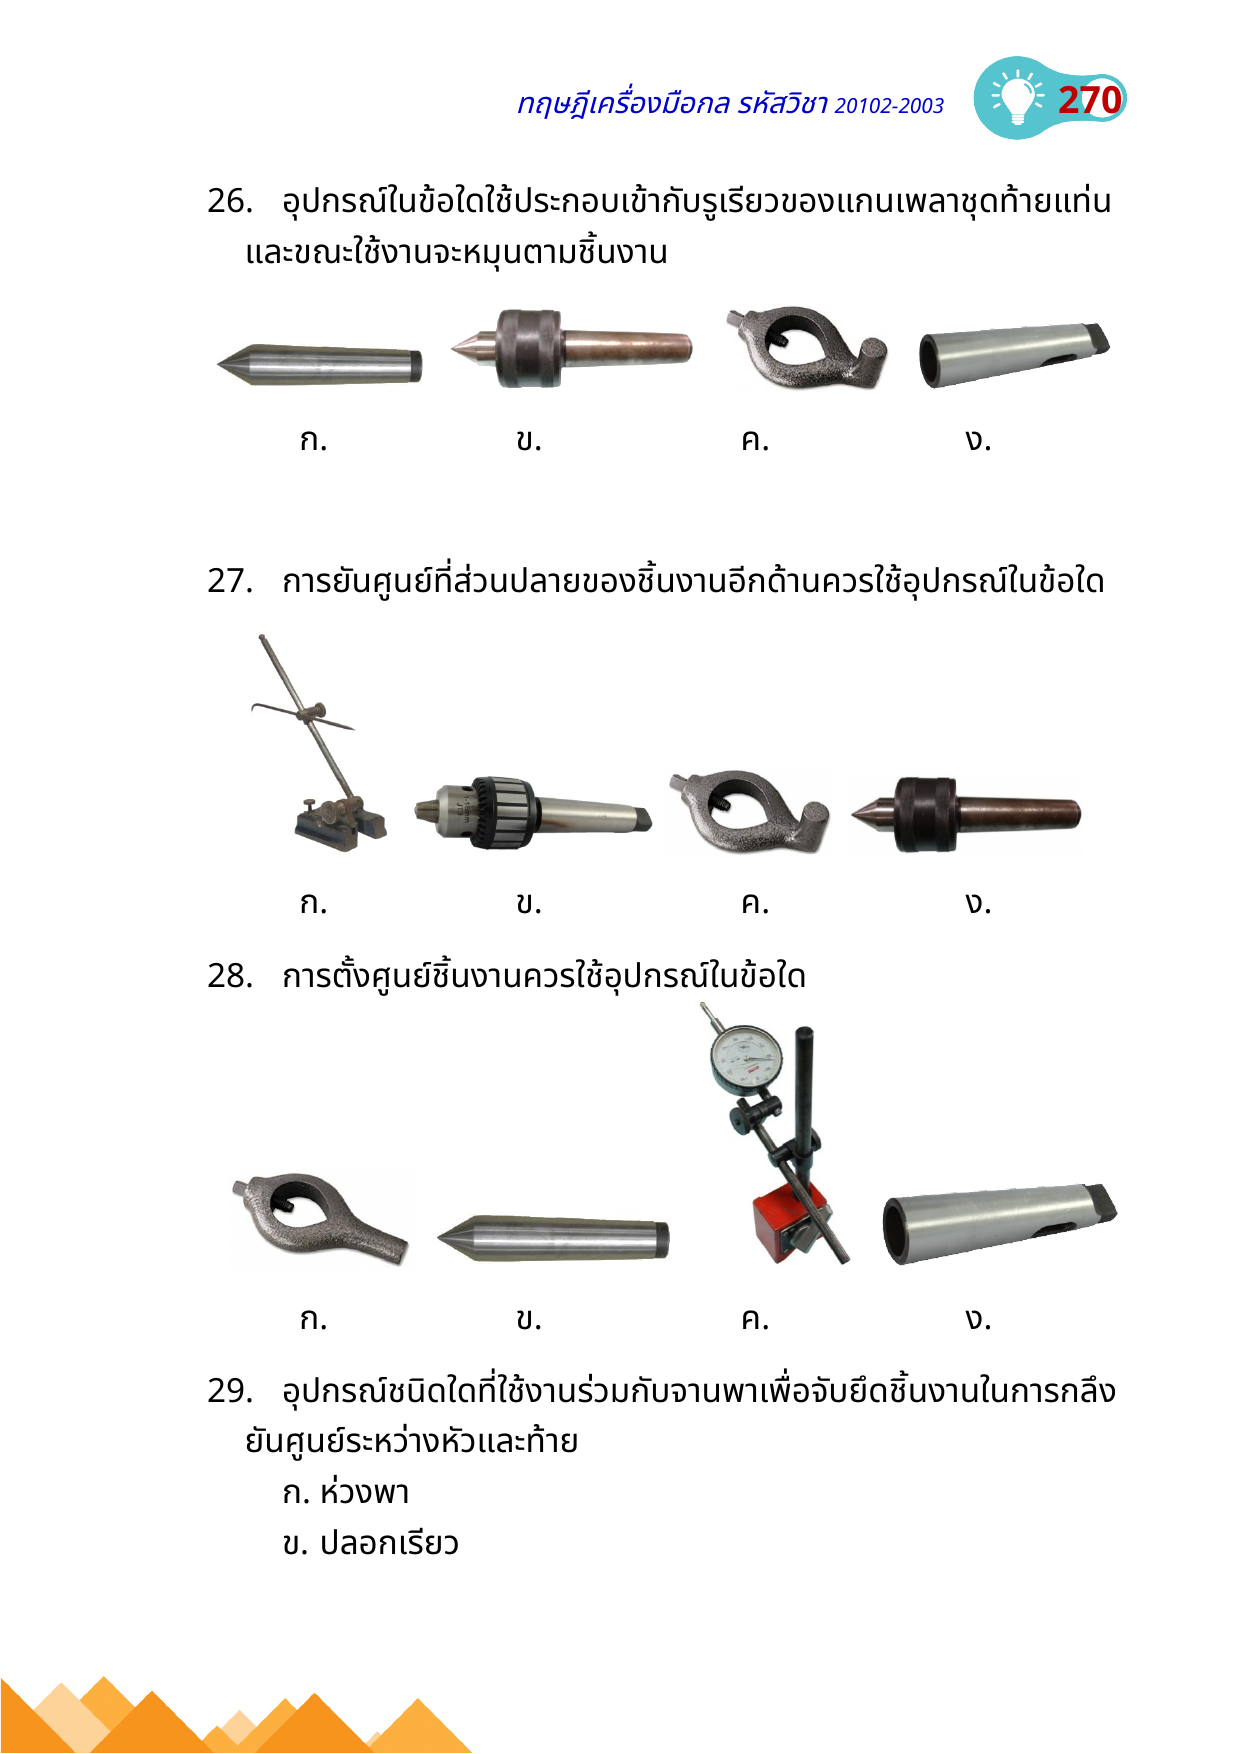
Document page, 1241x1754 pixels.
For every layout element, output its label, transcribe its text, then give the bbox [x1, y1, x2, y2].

picture [227, 23, 1163, 147]
text ก. ข. ค. ง. [207, 415, 1122, 466]
picture [215, 340, 426, 393]
list อุปกรณ์ชนิดใดที่ใช้งานร่วมกับจานพาเพื่อจับยึดชิ้นงานในการกลึงยันศูนย์ระหว่างหัวและท้าย [207, 1367, 1122, 1468]
picture [410, 770, 654, 856]
list ห่วงพา [282, 1468, 1122, 1518]
list การยันศูนย์ที่ส่วนปลายของชิ้นงานอีกด้านควรใช้อุปกรณ์ในข้อใด [207, 556, 1122, 607]
picture [229, 1170, 414, 1270]
text ก. ข. ค. ง. [207, 1293, 1122, 1344]
picture [434, 1211, 674, 1270]
picture [693, 1002, 854, 1271]
picture [446, 303, 695, 393]
picture [879, 1176, 1120, 1270]
picture [916, 316, 1113, 393]
picture [847, 772, 1083, 856]
picture [246, 629, 396, 856]
picture [721, 304, 890, 392]
picture [664, 768, 832, 856]
list ปลอกเรียว [282, 1518, 1122, 1569]
list อุปกรณ์ในข้อใดใช้ประกอบเข้ากับรูเรียวของแกนเพลาชุดท้ายแท่น และขณะใช้งานจะหมุนตามชิ้นงาน [207, 177, 1122, 278]
text ก. ข. ค. ง. [207, 878, 1122, 929]
picture [0, 1555, 1239, 1753]
list การตั้งศูนย์ชิ้นงานควรใช้อุปกรณ์ในข้อใด [207, 952, 1122, 1002]
